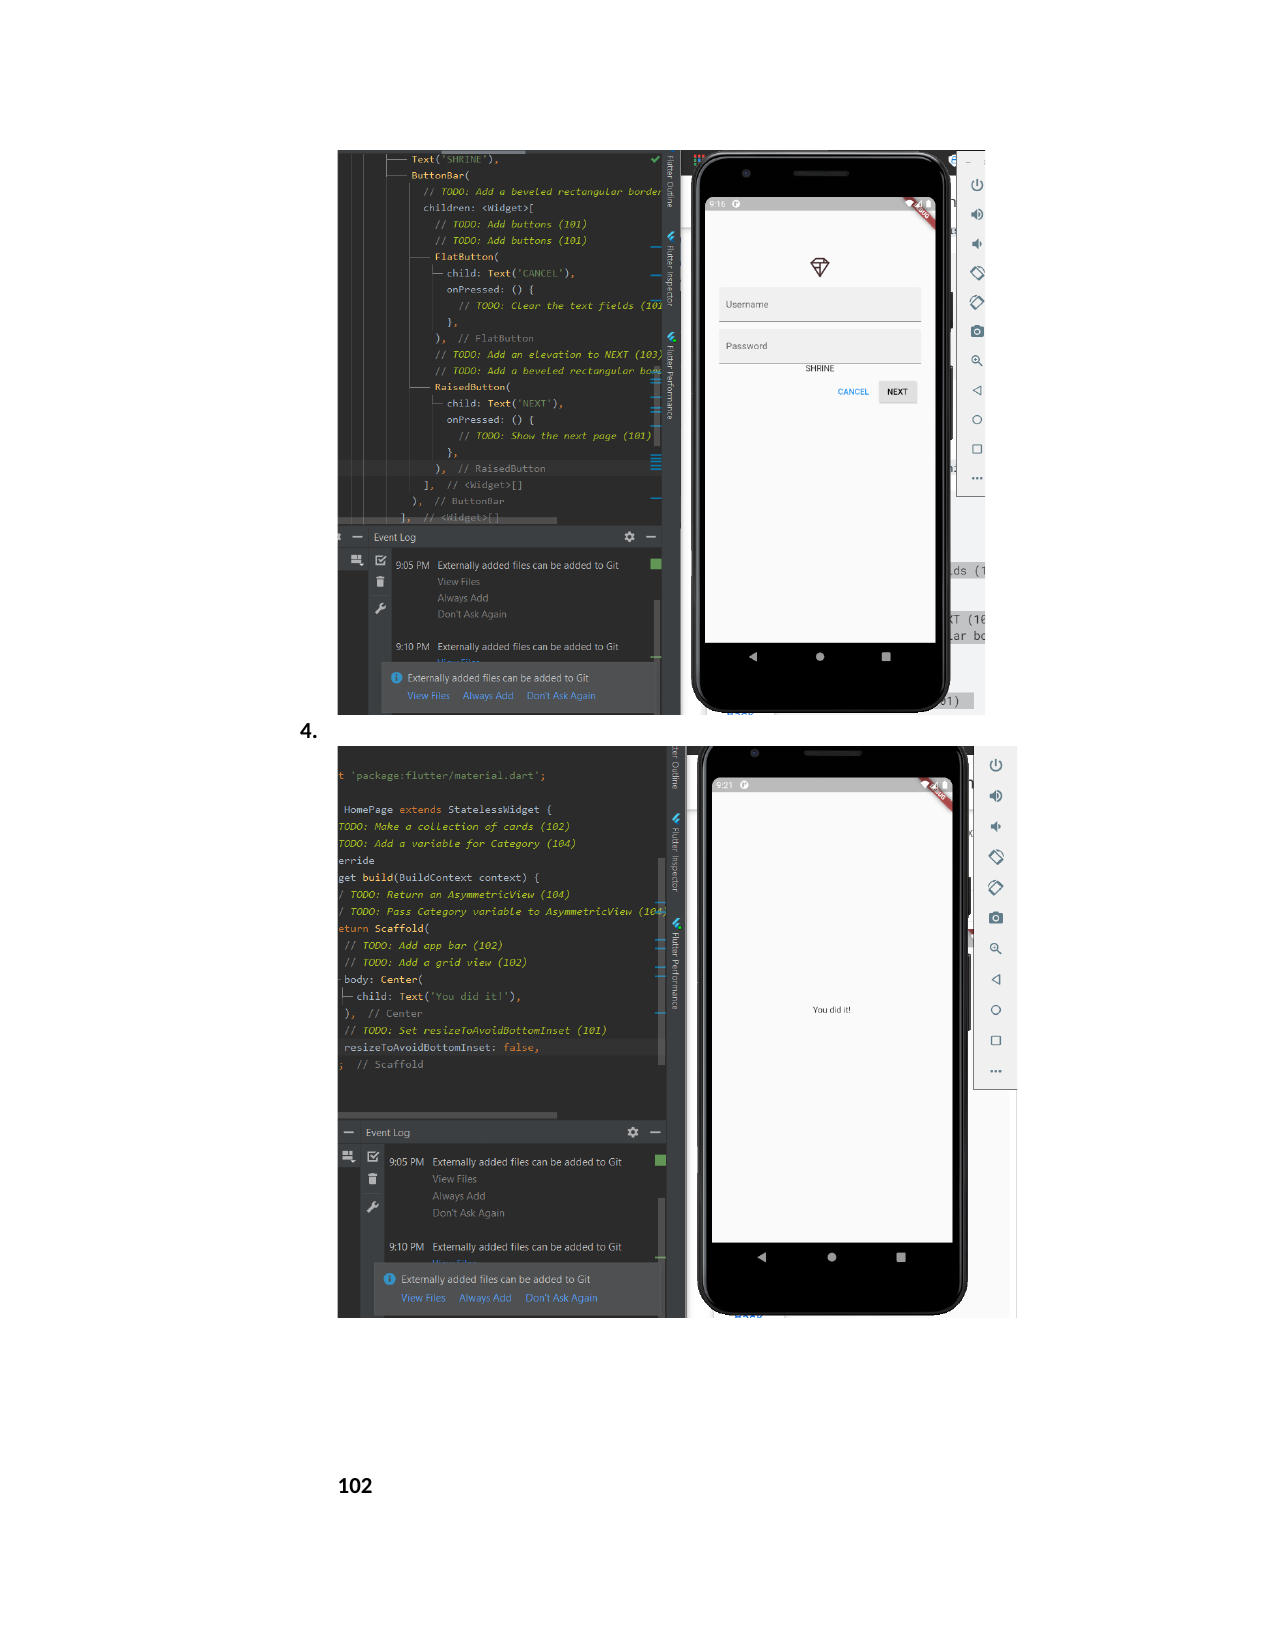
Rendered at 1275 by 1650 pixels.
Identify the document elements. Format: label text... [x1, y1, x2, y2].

list 102 [337, 1471, 1125, 1499]
picture [337, 746, 1018, 1318]
picture [337, 150, 986, 715]
